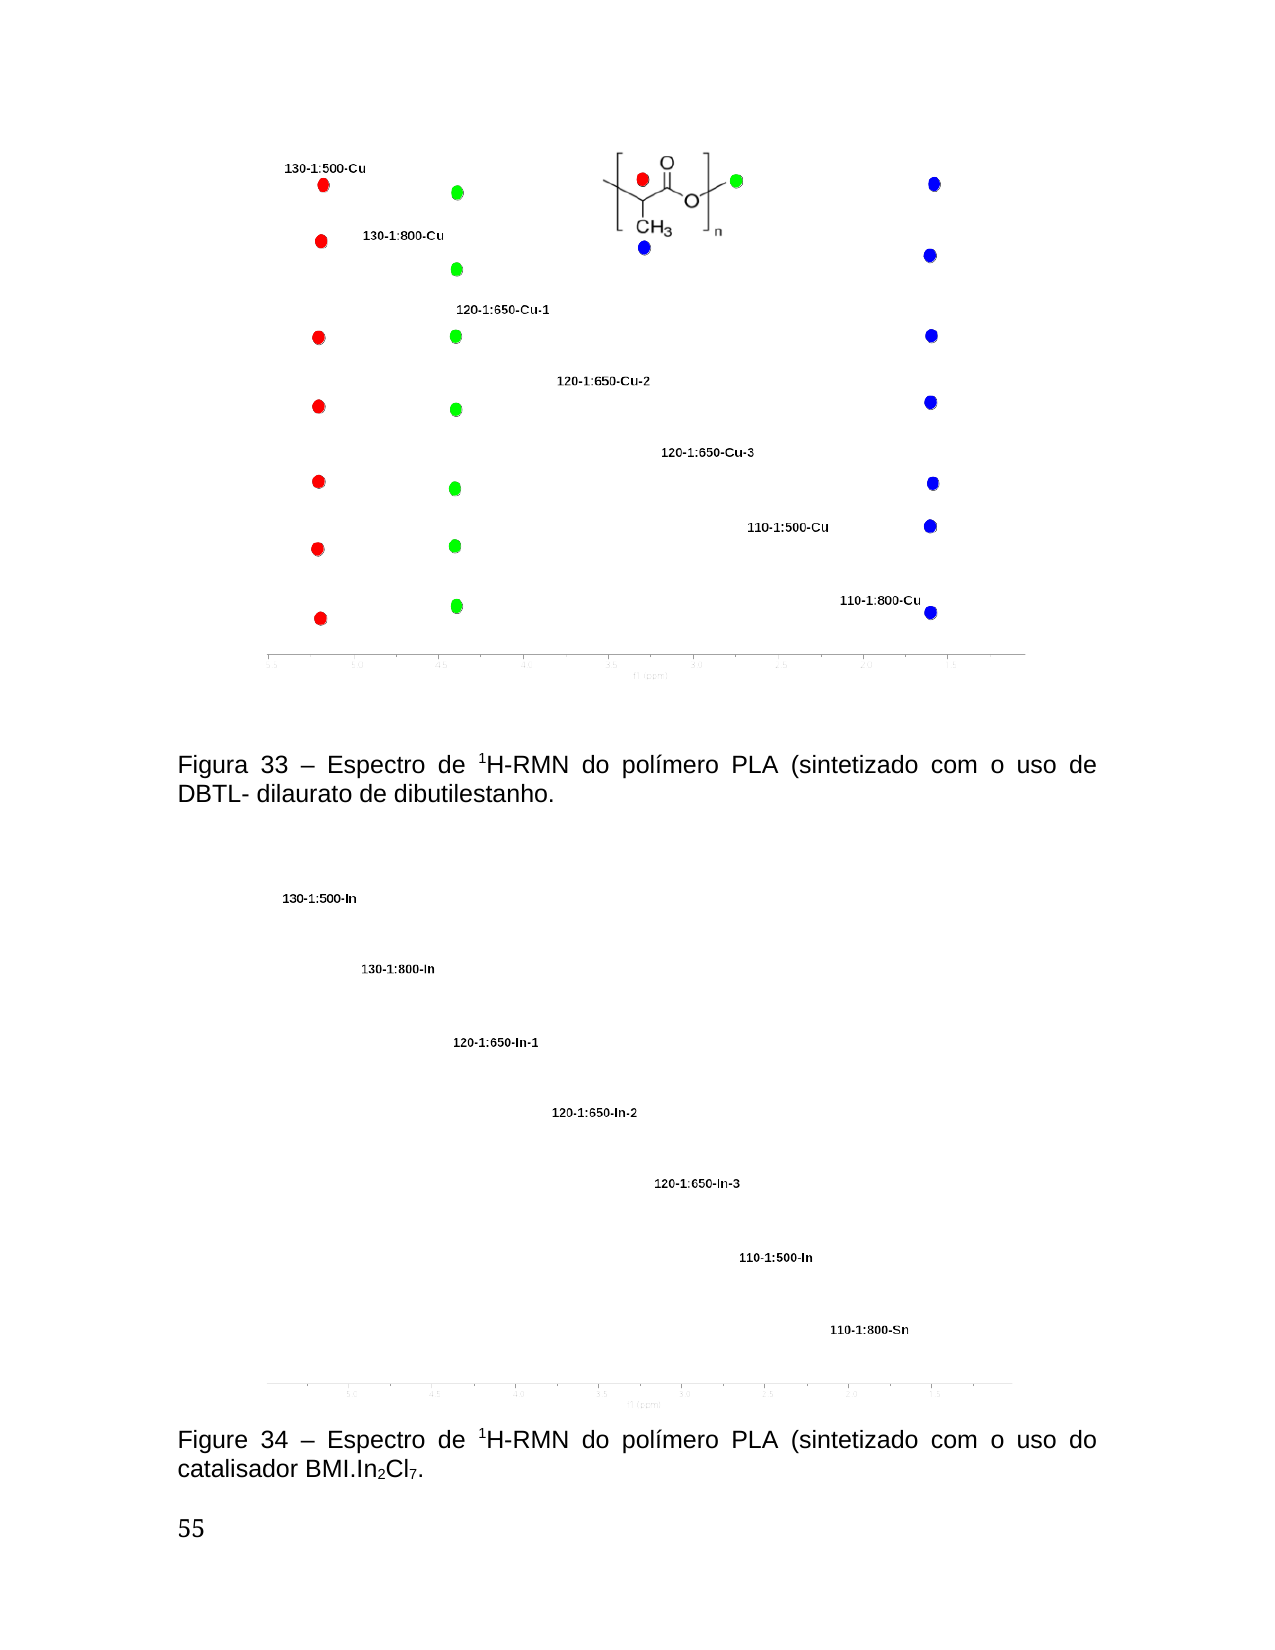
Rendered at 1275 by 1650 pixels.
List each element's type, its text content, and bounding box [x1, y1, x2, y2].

text Figura 33 – Espectro de 1H-RMN do polímero PLA (sintetizado com o uso de DBTL- dilaurato de dibutilestanho. [177, 750, 1098, 807]
text Figure 34 – Espectro de 1H-RMN do polímero PLA (sintetizado com o uso do catalisador BMI.In2Cl7. [177, 1425, 1098, 1483]
